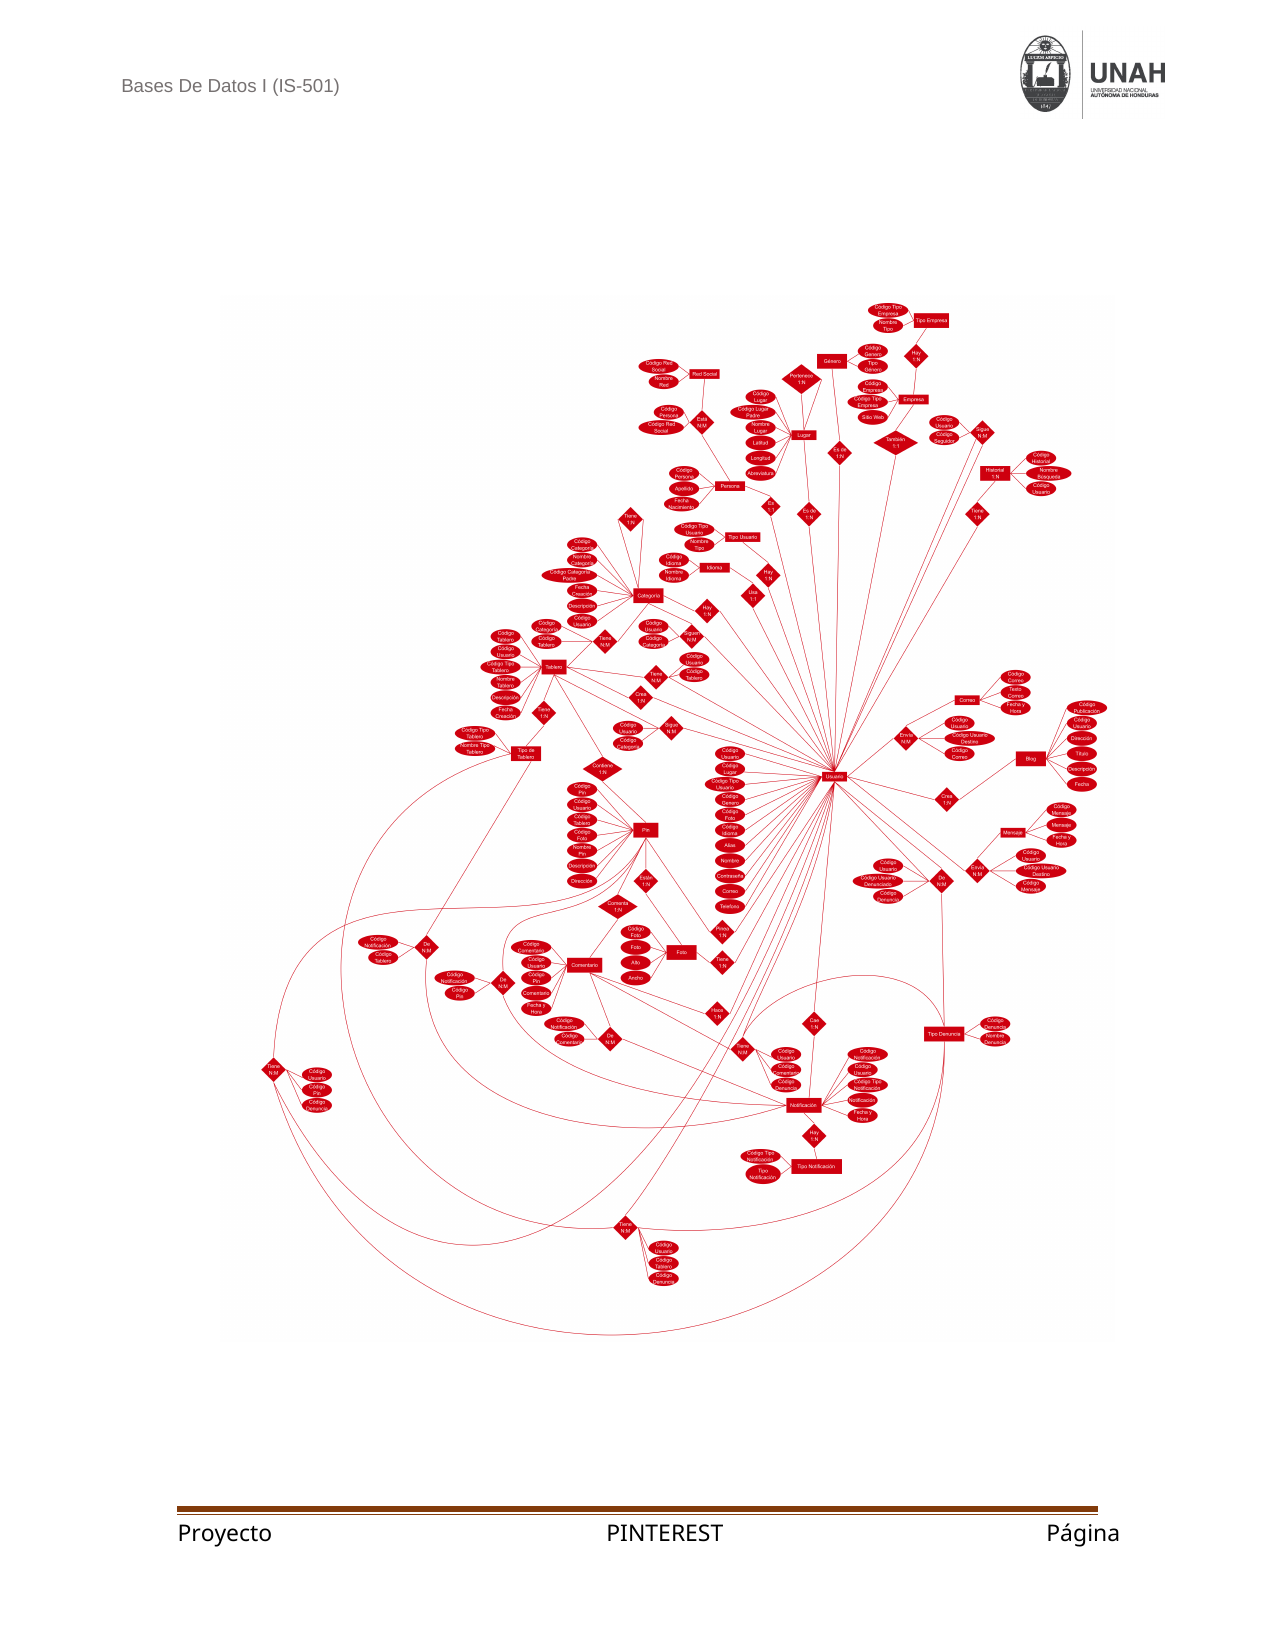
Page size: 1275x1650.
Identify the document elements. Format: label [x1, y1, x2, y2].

picture [1020, 26, 1165, 119]
